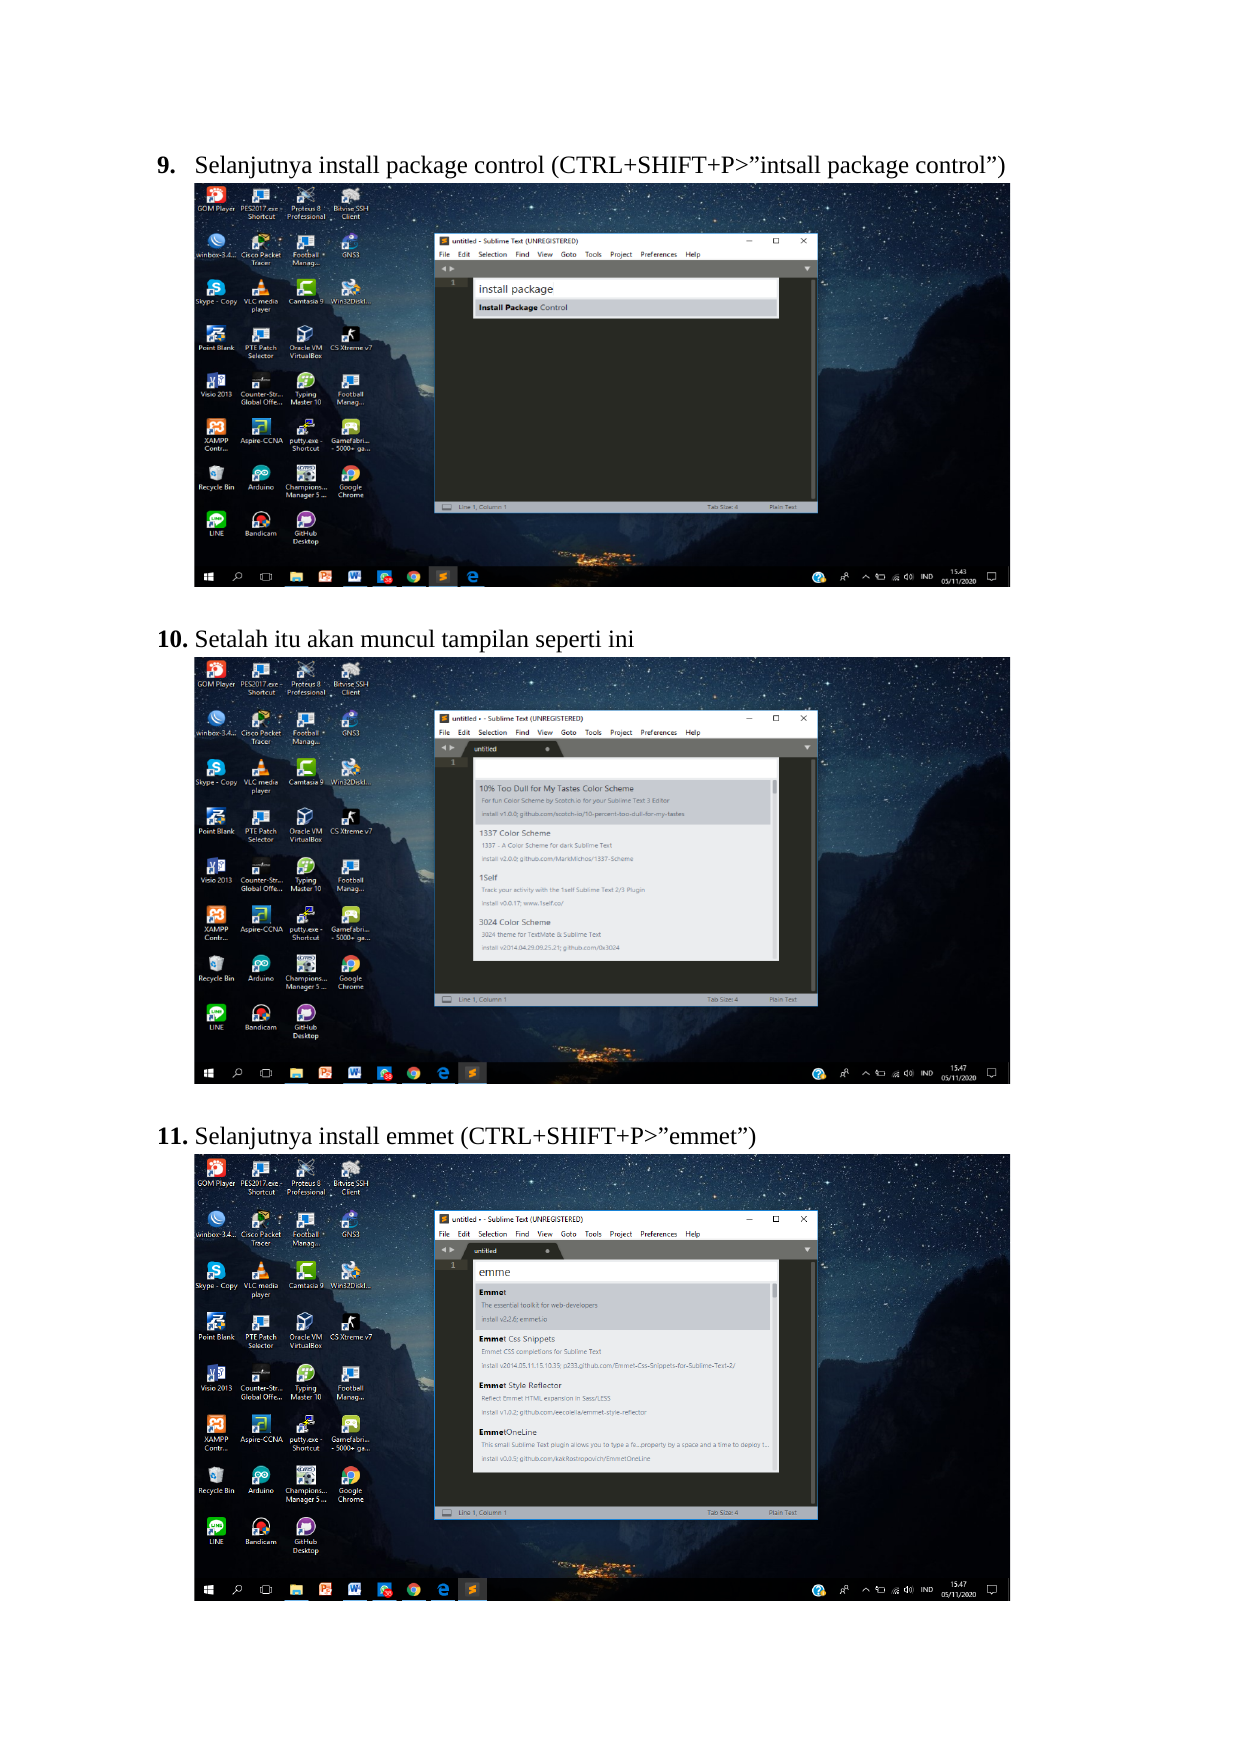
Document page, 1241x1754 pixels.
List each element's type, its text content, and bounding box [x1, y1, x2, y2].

list Selanjutnya install emmet (CTRL+SHIFT+P>”emmet”) [157, 1121, 1090, 1150]
list Selanjutnya install package control (CTRL+SHIFT+P>”intsall package control”) [157, 150, 1090, 179]
picture [194, 183, 1011, 587]
picture [194, 1154, 1011, 1601]
picture [194, 657, 1011, 1084]
list Setalah itu akan muncul tampilan seperti ini [157, 624, 1090, 653]
